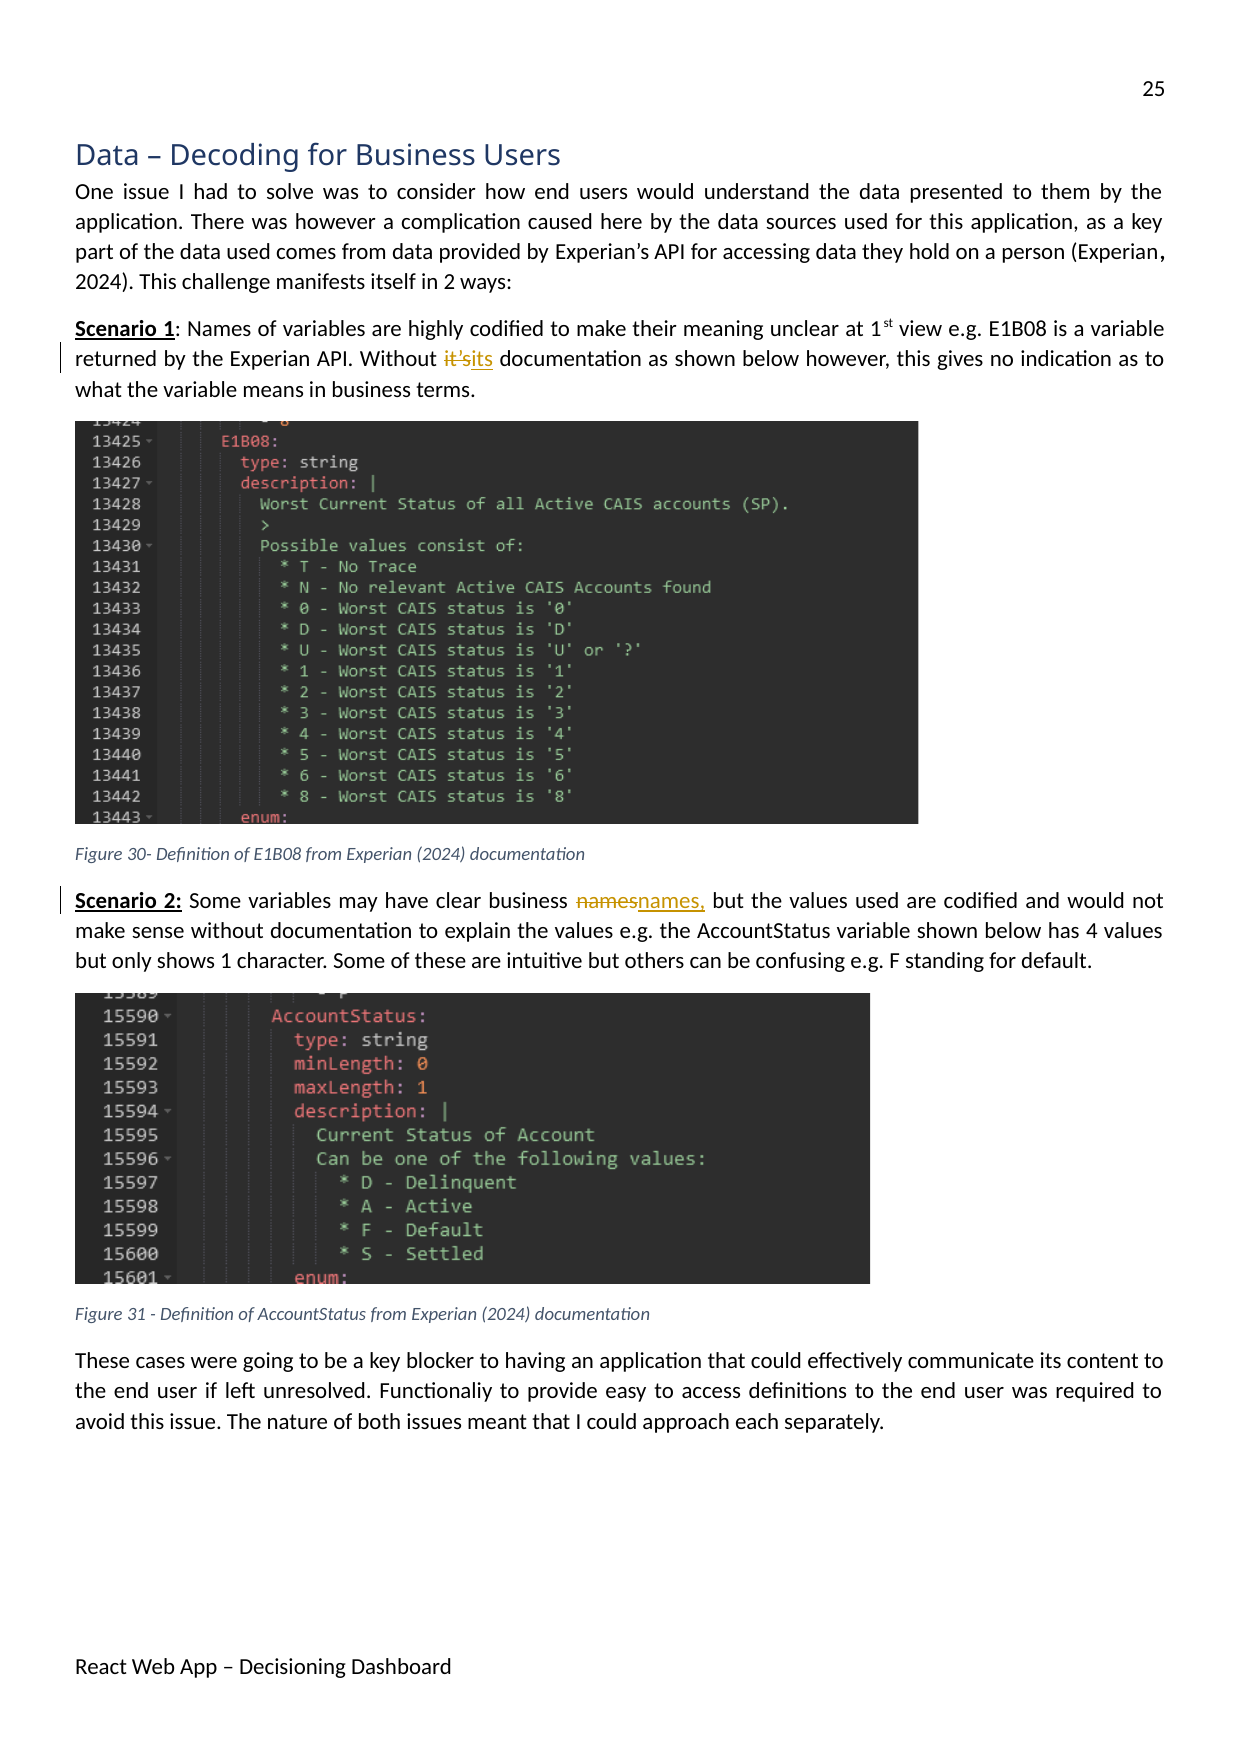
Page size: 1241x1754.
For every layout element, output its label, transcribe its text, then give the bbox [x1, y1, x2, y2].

text Scenario 2: Some variables may have clear business but the values used are codified and would not make sense without documentation to explain the values e.g. the AccountStatus variable shown below has 4 values but only shows 1 character. Some of these are intuitive but others can be confusing e.g. F standing for default. [75, 886, 1165, 975]
picture [75, 993, 871, 1284]
text One issue I had to solve was to consider how end users would understand the data presented to them by the application. There was however a complication caused here by the data sources used for this application, as a key part of the data used comes from data provided by Experian’s API for accessing data they hold on a person (Experian, 2024). This challenge manifests itself in 2 ways: [75, 177, 1165, 295]
text These cases were going to be a key blocker to having an application that could effectively communicate its content to the end user if left unresolved. Functionaliy to provide easy to access definitions to the end user was required to avoid this issue. The nature of both issues meant that I could approach each separately. [75, 1346, 1165, 1435]
picture [75, 421, 919, 824]
text Scenario 1: Names of variables are highly codified to make their meaning unclear at 1st view e.g. E1B08 is a variable returned by the Experian API. Without documentation as shown below however, this gives no indication as to what the variable means in business terms. [75, 314, 1165, 403]
text Figure 30- Definition of E1B08 from Experian (2024) documentation [75, 842, 1165, 865]
text Figure 31 - Definition of AccountStatus from Experian (2024) documentation [75, 1303, 1165, 1326]
subtitle Data – Decoding for Business Users [75, 134, 1165, 174]
